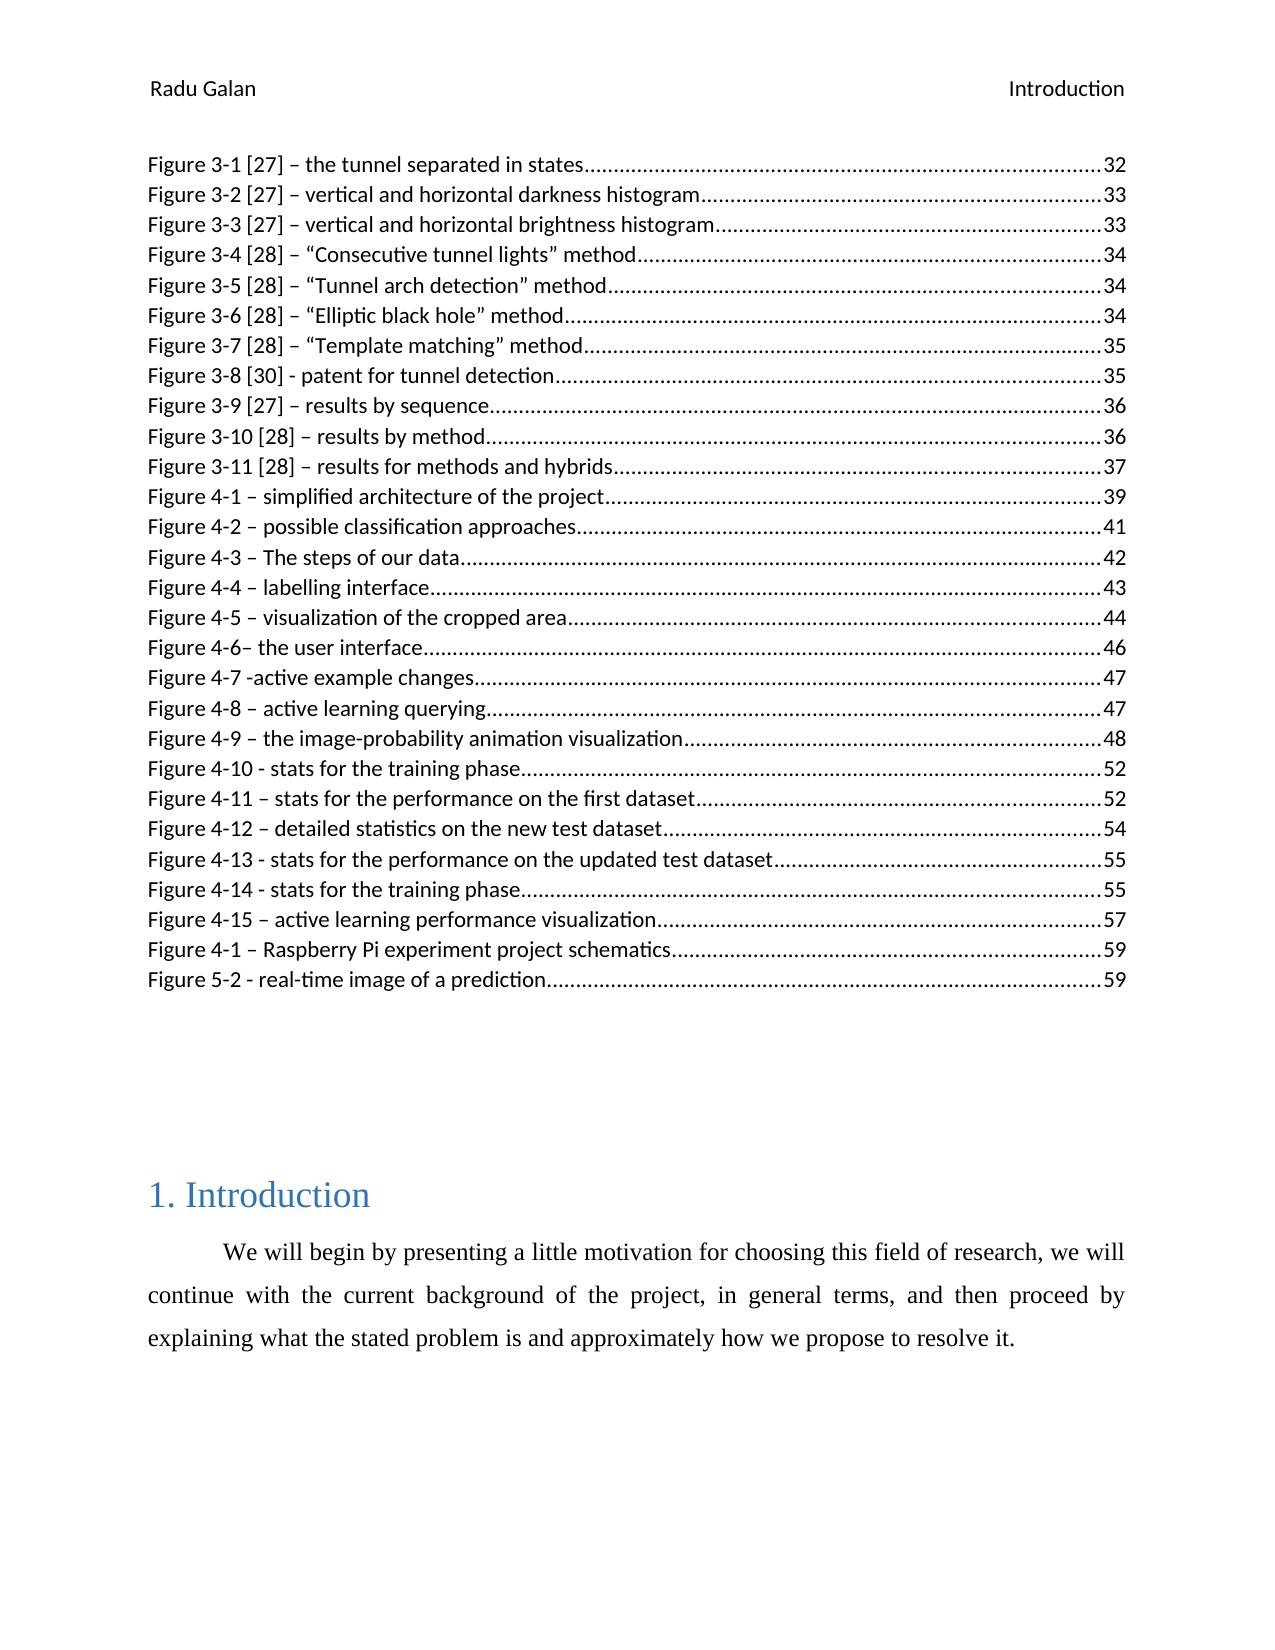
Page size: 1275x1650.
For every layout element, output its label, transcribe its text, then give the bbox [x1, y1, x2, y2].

text Figure 4-5 – visualization of the cropped area 44 [148, 603, 1127, 631]
text Figure 3-7 [28] – “Template matching” method 35 [148, 331, 1127, 359]
text Figure 3-5 [28] – “Tunnel arch detection” method 34 [148, 271, 1127, 299]
text Figure 4-9 – the image-probability animation visualization 48 [148, 724, 1127, 752]
text Figure 4-10 - stats for the training phase 52 [148, 754, 1127, 782]
text We will begin by presenting a little motivation for choosing this field of research, we will continue with the current background of the project, in general terms, and then proceed by explaining what the stated problem is and approximately how we propose to resolve it. [148, 1237, 1127, 1352]
text Figure 4-6– the user interface 46 [148, 633, 1127, 661]
text Figure 3-3 [27] – vertical and horizontal brightness histogram 33 [148, 210, 1127, 238]
text Figure 3-6 [28] – “Elliptic black hole” method 34 [148, 301, 1127, 329]
text Figure 3-8 [30] - patent for tunnel detection 35 [148, 361, 1127, 389]
text Figure 3-1 [27] – the tunnel separated in states 32 [148, 150, 1127, 178]
text Figure 4-15 – active learning performance visualization 57 [148, 905, 1127, 933]
text Figure 4-7 -active example changes 47 [148, 663, 1127, 692]
text Figure 3-11 [28] – results for methods and hybrids 37 [148, 452, 1127, 480]
text Figure 4-3 – The steps of our data 42 [148, 543, 1127, 571]
text Figure 3-4 [28] – “Consecutive tunnel lights” method 34 [148, 241, 1127, 269]
text Figure 3-9 [27] – results by sequence 36 [148, 392, 1127, 420]
subtitle Introduction [148, 1173, 1127, 1216]
text Figure 4-2 – possible classification approaches 41 [148, 512, 1127, 541]
text Figure 4-14 - stats for the training phase 55 [148, 875, 1127, 903]
text Figure 3-10 [28] – results by method 36 [148, 422, 1127, 450]
text Figure 4-4 – labelling interface 43 [148, 573, 1127, 601]
text Figure 4-13 - stats for the performance on the updated test dataset 55 [148, 845, 1127, 873]
text Figure 5-2 - real-time image of a prediction 59 [148, 966, 1127, 994]
text Figure 4-12 – detailed statistics on the new test dataset 54 [148, 814, 1127, 843]
text Figure 4-1 – simplified architecture of the project 39 [148, 482, 1127, 510]
text Figure 4-11 – stats for the performance on the first dataset 52 [148, 784, 1127, 812]
text Figure 4-8 – active learning querying 47 [148, 694, 1127, 722]
text Figure 3-2 [27] – vertical and horizontal darkness histogram 33 [148, 180, 1127, 208]
text Figure 4-1 – Raspberry Pi experiment project schematics 59 [148, 935, 1127, 963]
